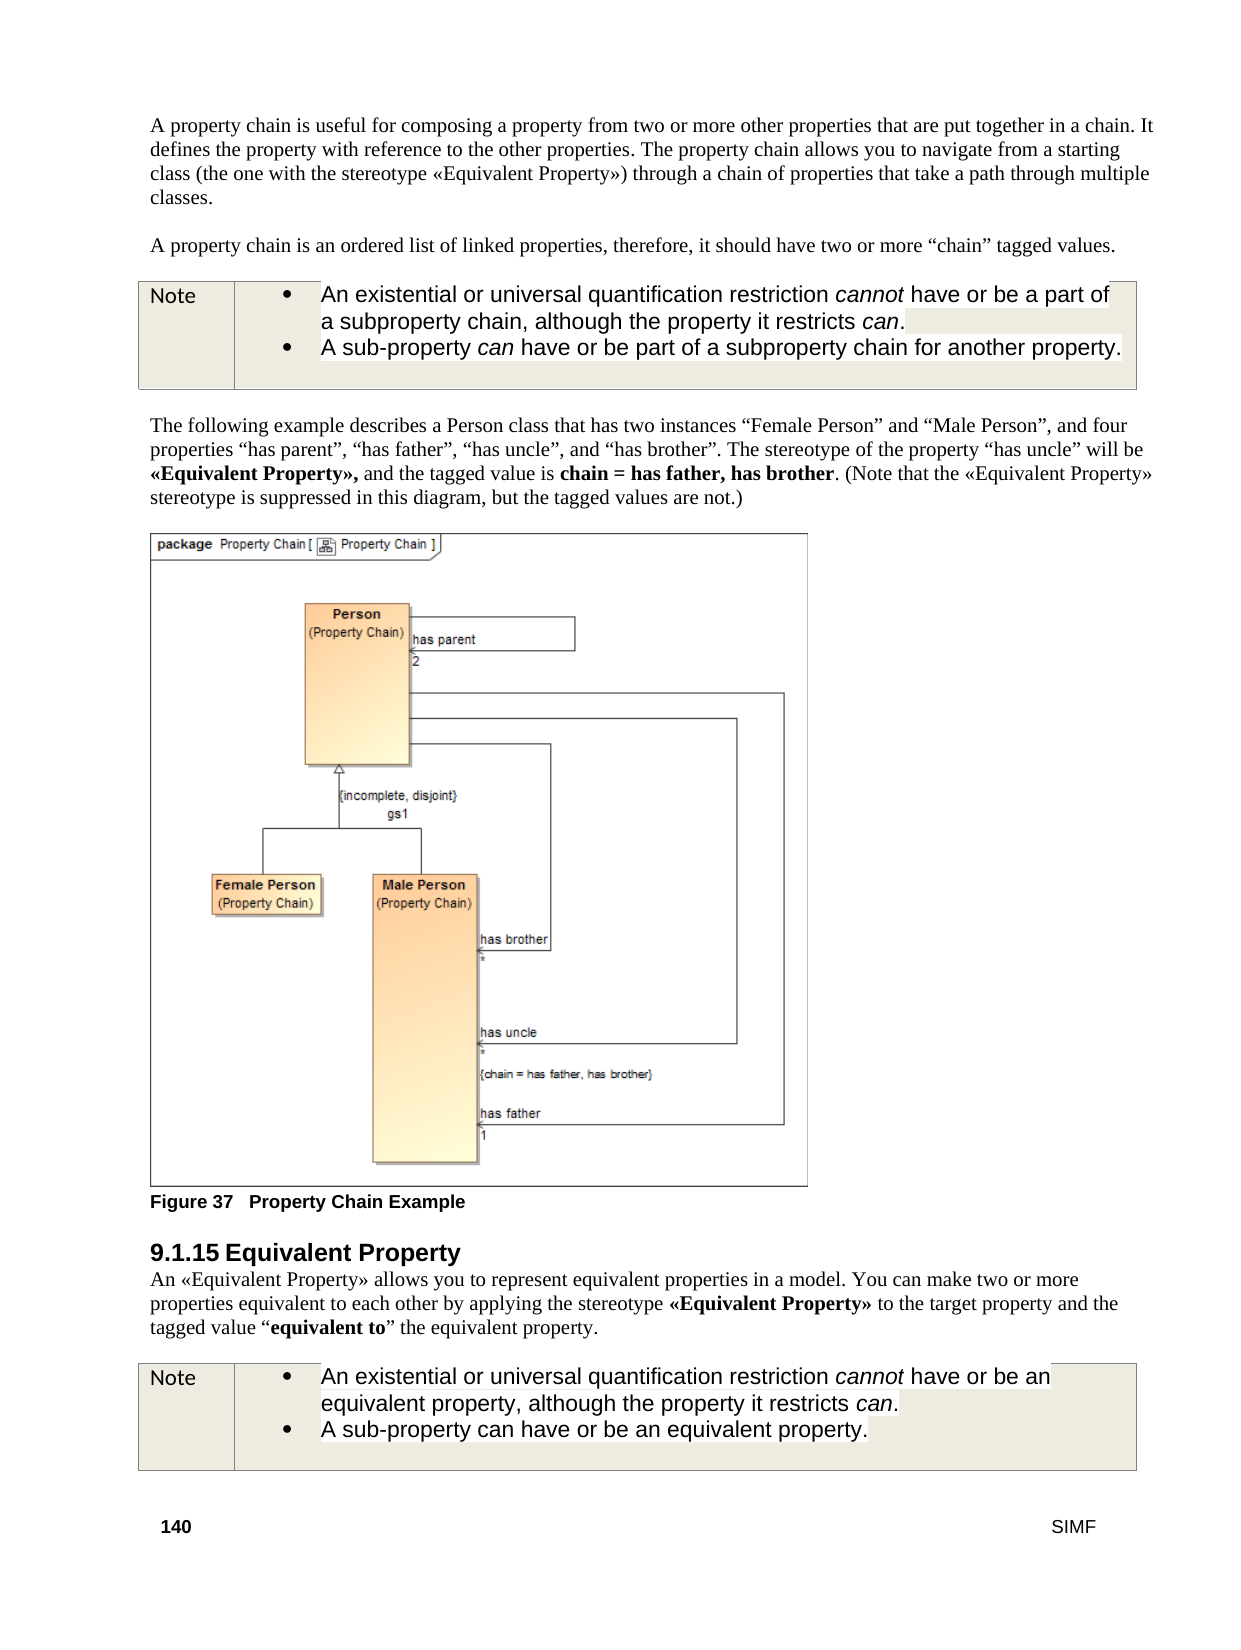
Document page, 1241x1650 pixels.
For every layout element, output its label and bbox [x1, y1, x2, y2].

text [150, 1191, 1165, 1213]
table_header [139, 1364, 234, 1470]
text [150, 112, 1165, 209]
picture [150, 533, 808, 1187]
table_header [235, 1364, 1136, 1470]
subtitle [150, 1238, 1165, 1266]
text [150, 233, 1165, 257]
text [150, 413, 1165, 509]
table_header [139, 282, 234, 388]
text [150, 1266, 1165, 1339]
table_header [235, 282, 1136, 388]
